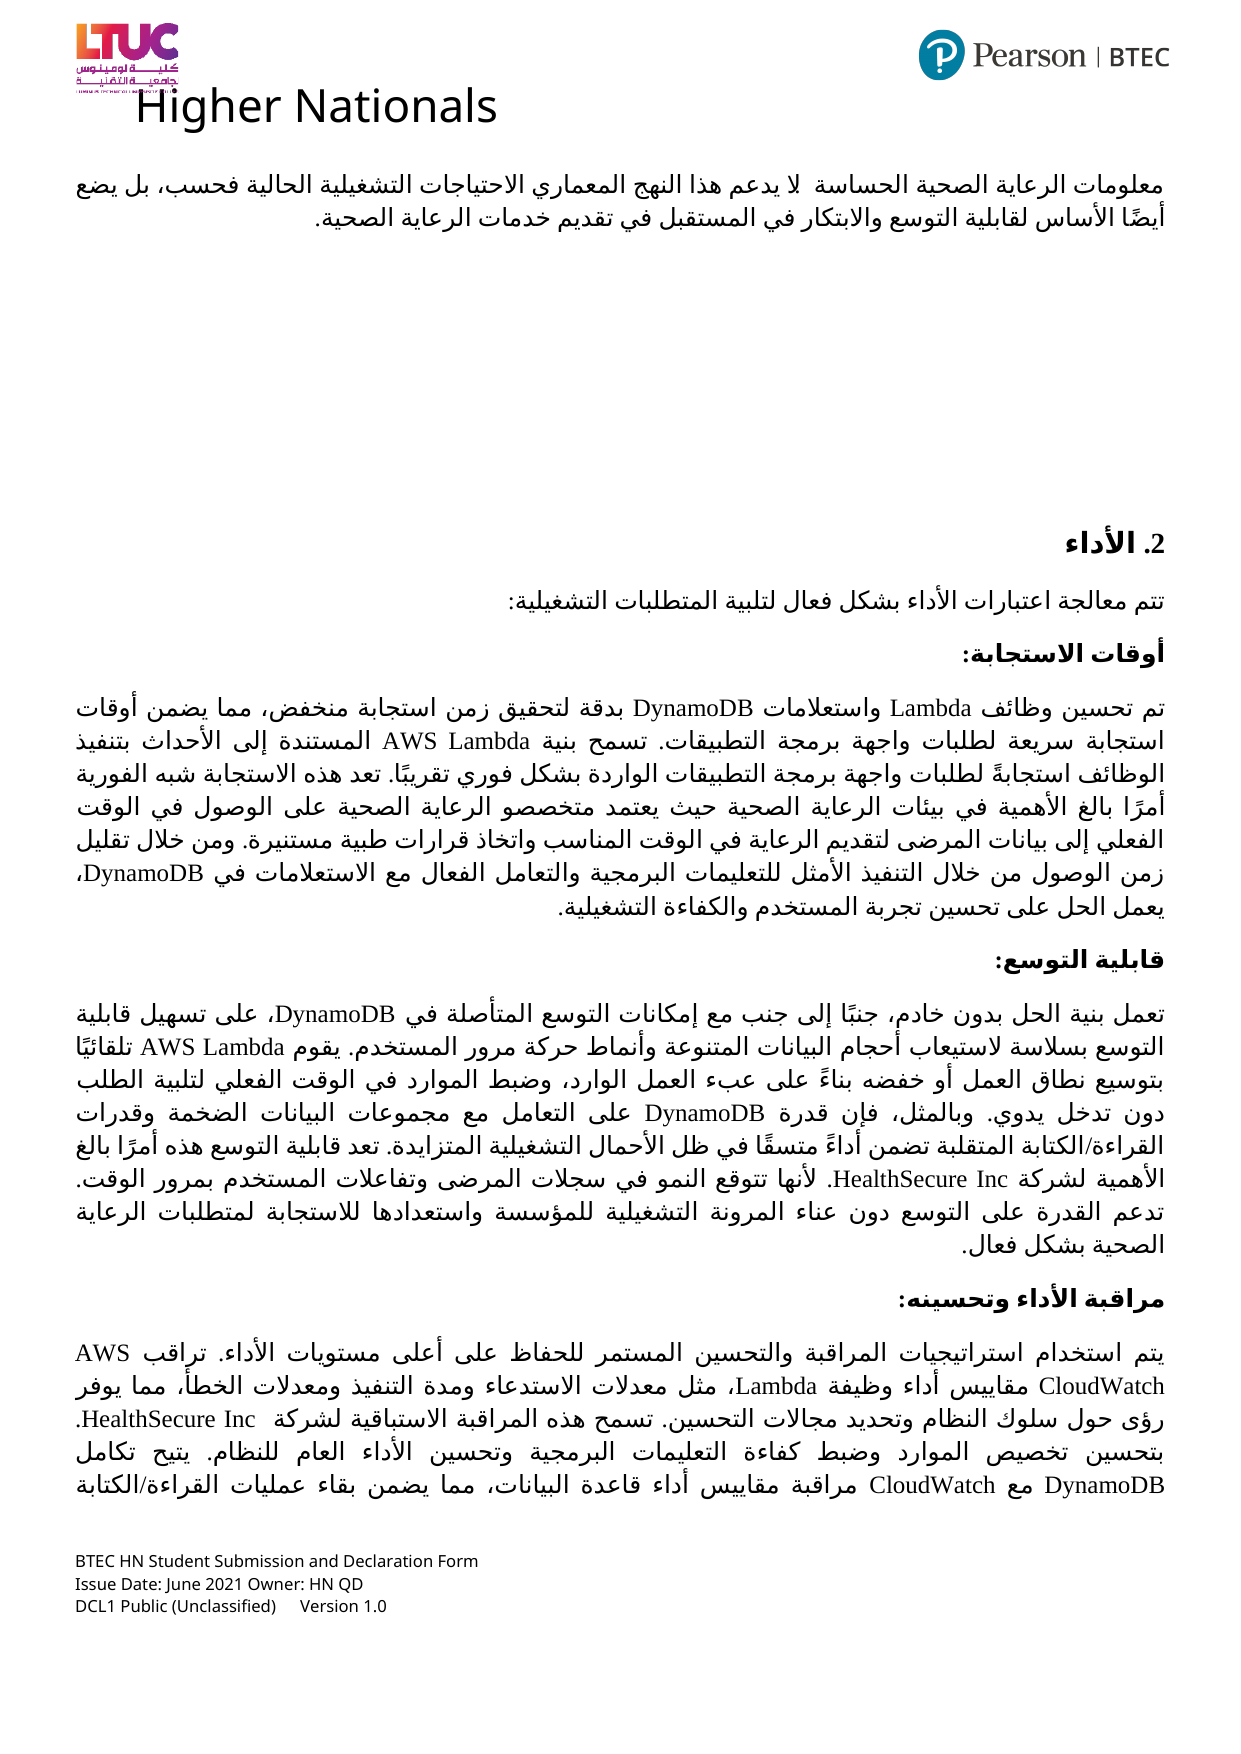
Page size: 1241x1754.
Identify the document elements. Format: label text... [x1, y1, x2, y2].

text تم تحسين وظائف Lambda واستعلامات DynamoDB بدقة لتحقيق زمن استجابة منخفض، مما يضمن أوقات استجابة سريعة لطلبات واجهة برمجة التطبيقات. تسمح بنية AWS Lambda المستندة إلى الأحداث بتنفيذ الوظائف استجابةً لطلبات واجهة برمجة التطبيقات الواردة بشكل فوري تقريبًا. تعد هذه الاستجابة شبه الفورية أمرًا بالغ الأهمية في بيئات الرعاية الصحية حيث يعتمد متخصصو الرعاية الصحية على الوصول في الوقت الفعلي إلى بيانات المرضى لتقديم الرعاية في الوقت المناسب واتخاذ قرارات طبية مستنيرة. ومن خلال تقليل زمن الوصول من خلال التنفيذ الأمثل للتعليمات البرمجية والتعامل الفعال مع الاستعلامات في DynamoDB، يعمل الحل على تحسين تجربة المستخدم والكفاءة التشغيلية. [75, 693, 1165, 920]
text تعمل بنية الحل بدون خادم، جنبًا إلى جنب مع إمكانات التوسع المتأصلة في DynamoDB، على تسهيل قابلية التوسع بسلاسة لاستيعاب أحجام البيانات المتنوعة وأنماط حركة مرور المستخدم. يقوم AWS Lambda تلقائيًا بتوسيع نطاق العمل أو خفضه بناءً على عبء العمل الوارد، وضبط الموارد في الوقت الفعلي لتلبية الطلب دون تدخل يدوي. وبالمثل، فإن قدرة DynamoDB على التعامل مع مجموعات البيانات الضخمة وقدرات القراءة/الكتابة المتقلبة تضمن أداءً متسقًا في ظل الأحمال التشغيلية المتزايدة. تعد قابلية التوسع هذه أمرًا بالغ الأهمية لشركة HealthSecure Inc. لأنها تتوقع النمو في سجلات المرضى وتفاعلات المستخدم بمرور الوقت. تدعم القدرة على التوسع دون عناء المرونة التشغيلية للمؤسسة واستعدادها للاستجابة لمتطلبات الرعاية الصحية بشكل فعال. [75, 999, 1165, 1259]
text مراقبة الأداء وتحسينه: [75, 1284, 1165, 1313]
picture [914, 22, 1172, 86]
text أوقات الاستجابة: [75, 639, 1165, 668]
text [75, 1338, 1165, 1499]
picture [75, 22, 179, 91]
text 2. الأداء [75, 526, 1165, 560]
text تتم معالجة اعتبارات الأداء بشكل فعال لتلبية المتطلبات التشغيلية: [75, 586, 1165, 614]
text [75, 170, 1165, 232]
text قابلية التوسع: [75, 945, 1165, 974]
